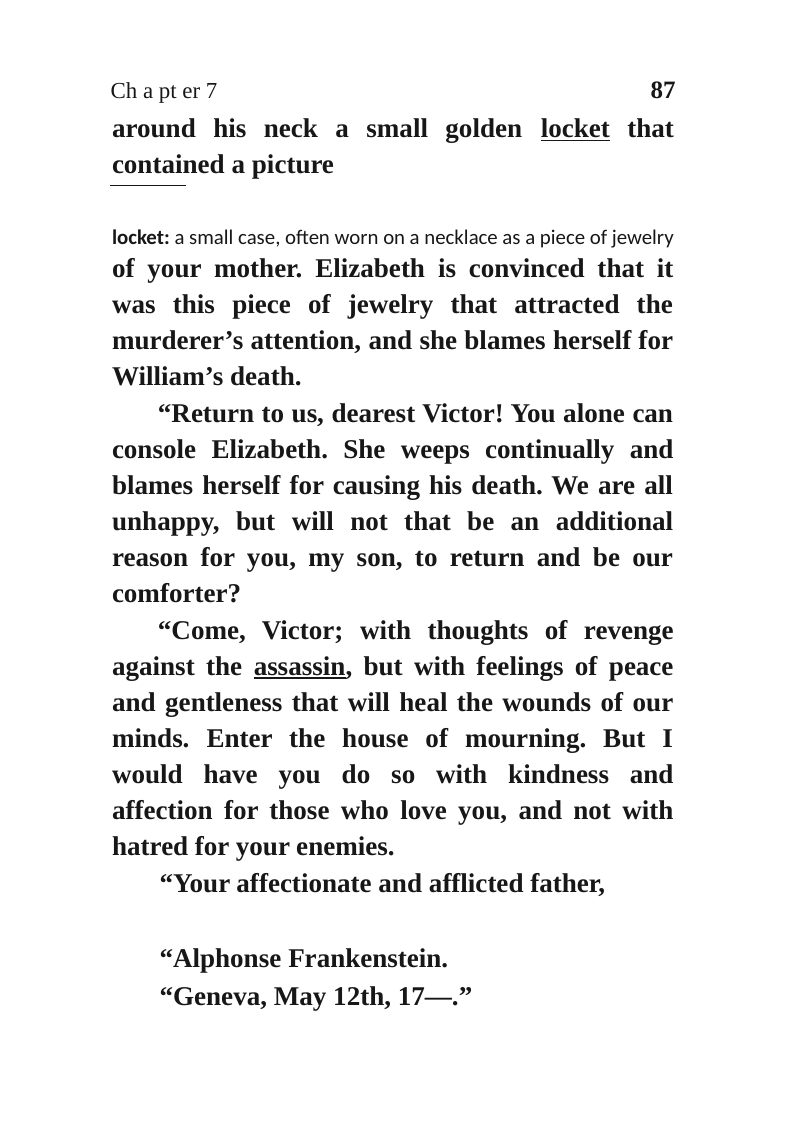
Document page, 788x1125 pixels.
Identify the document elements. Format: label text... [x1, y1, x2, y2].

text “Return to us, dearest Victor! You alone can console Elizabeth. She weeps continually and blames herself for causing his death. We are all unhappy, but will not that be an additional reason for you, my son, to return and be our comforter? [112, 397, 674, 608]
text “Geneva, May 12th, 17—.” [159, 979, 674, 1011]
text “Alphonse Frankenstein. [159, 942, 674, 974]
text “Come, Victor; with thoughts of revenge against the assassin, but with feelings of peace and gentleness that will heal the wounds of our minds. Enter the house of mourning. But I would have you do so with kindness and affection for those who love you, and not with hatred for your enemies. [112, 614, 674, 862]
text of your mother. Elizabeth is convinced that it was this piece of jewelry that attracted the murderer’s attention, and she blames herself for William’s death. [112, 252, 674, 391]
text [112, 112, 674, 180]
text “Your affectionate and afflicted father, [159, 867, 674, 899]
text locket: a small case, often worn on a necklace as a piece of jewelry [112, 224, 675, 250]
